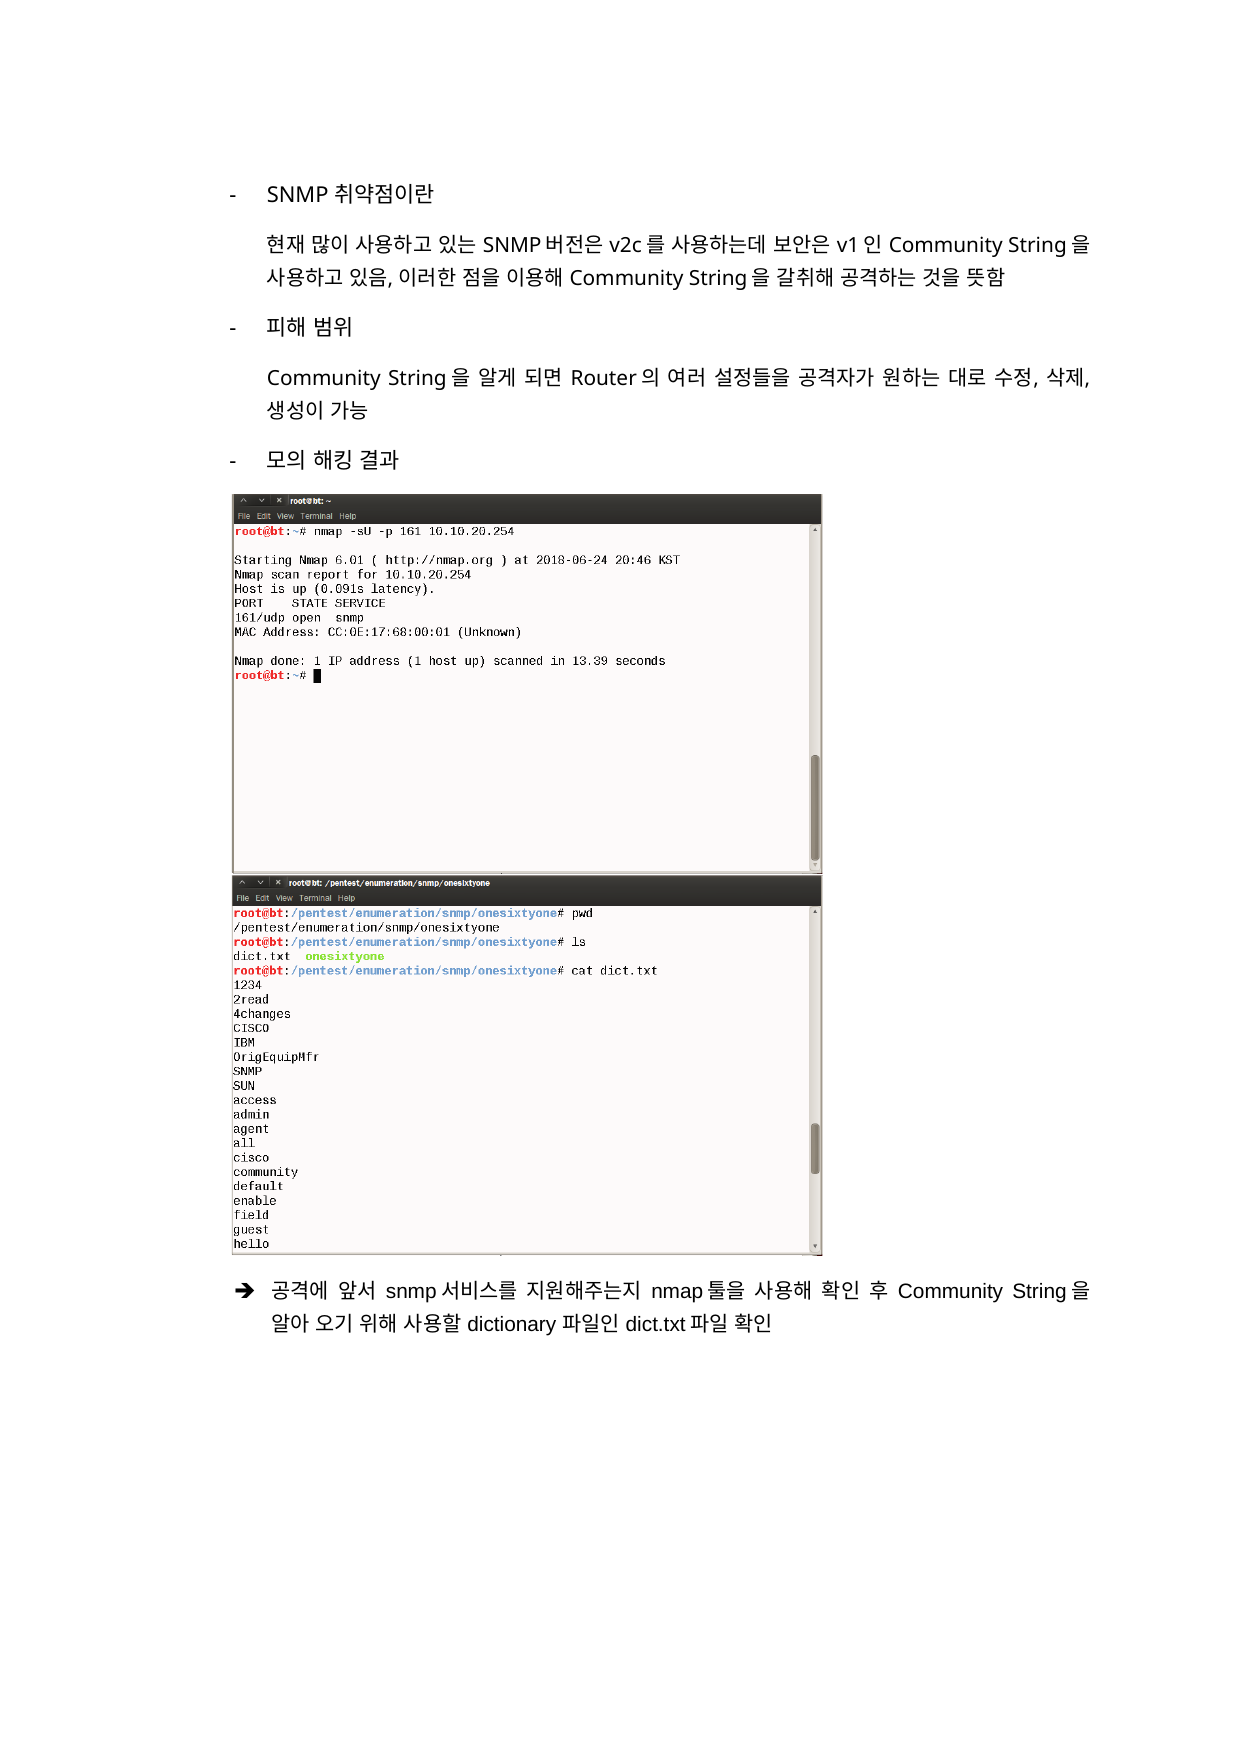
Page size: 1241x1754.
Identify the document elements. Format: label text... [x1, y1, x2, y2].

list 피해 범위 [229, 310, 1090, 342]
list 공격에 앞서 snmp서비스를 지원해주는지 nmap툴을 사용해 확인 후 Community String을 알아 오기 위해 사용할 dictionary 파일인 dict.txt파일 확인 [234, 1275, 1090, 1338]
picture [231, 875, 823, 1256]
list Community String을 알게 되면 Router의 여러 설정들을 공격자가 원하는 대로 수정, 삭제, 생성이 가능 [267, 361, 1090, 424]
list 모의 해킹 결과 [229, 443, 1090, 475]
list 현재 많이 사용하고 있는 SNMP버전은 v2c를 사용하는데 보안은 v1인 Community String을 사용하고 있음, 이러한 점을 이용해 Community String을 갈취해 공격하는 것을 뜻함 [267, 228, 1090, 291]
picture [231, 494, 823, 874]
list SNMP 취약점이란 [229, 177, 1090, 209]
